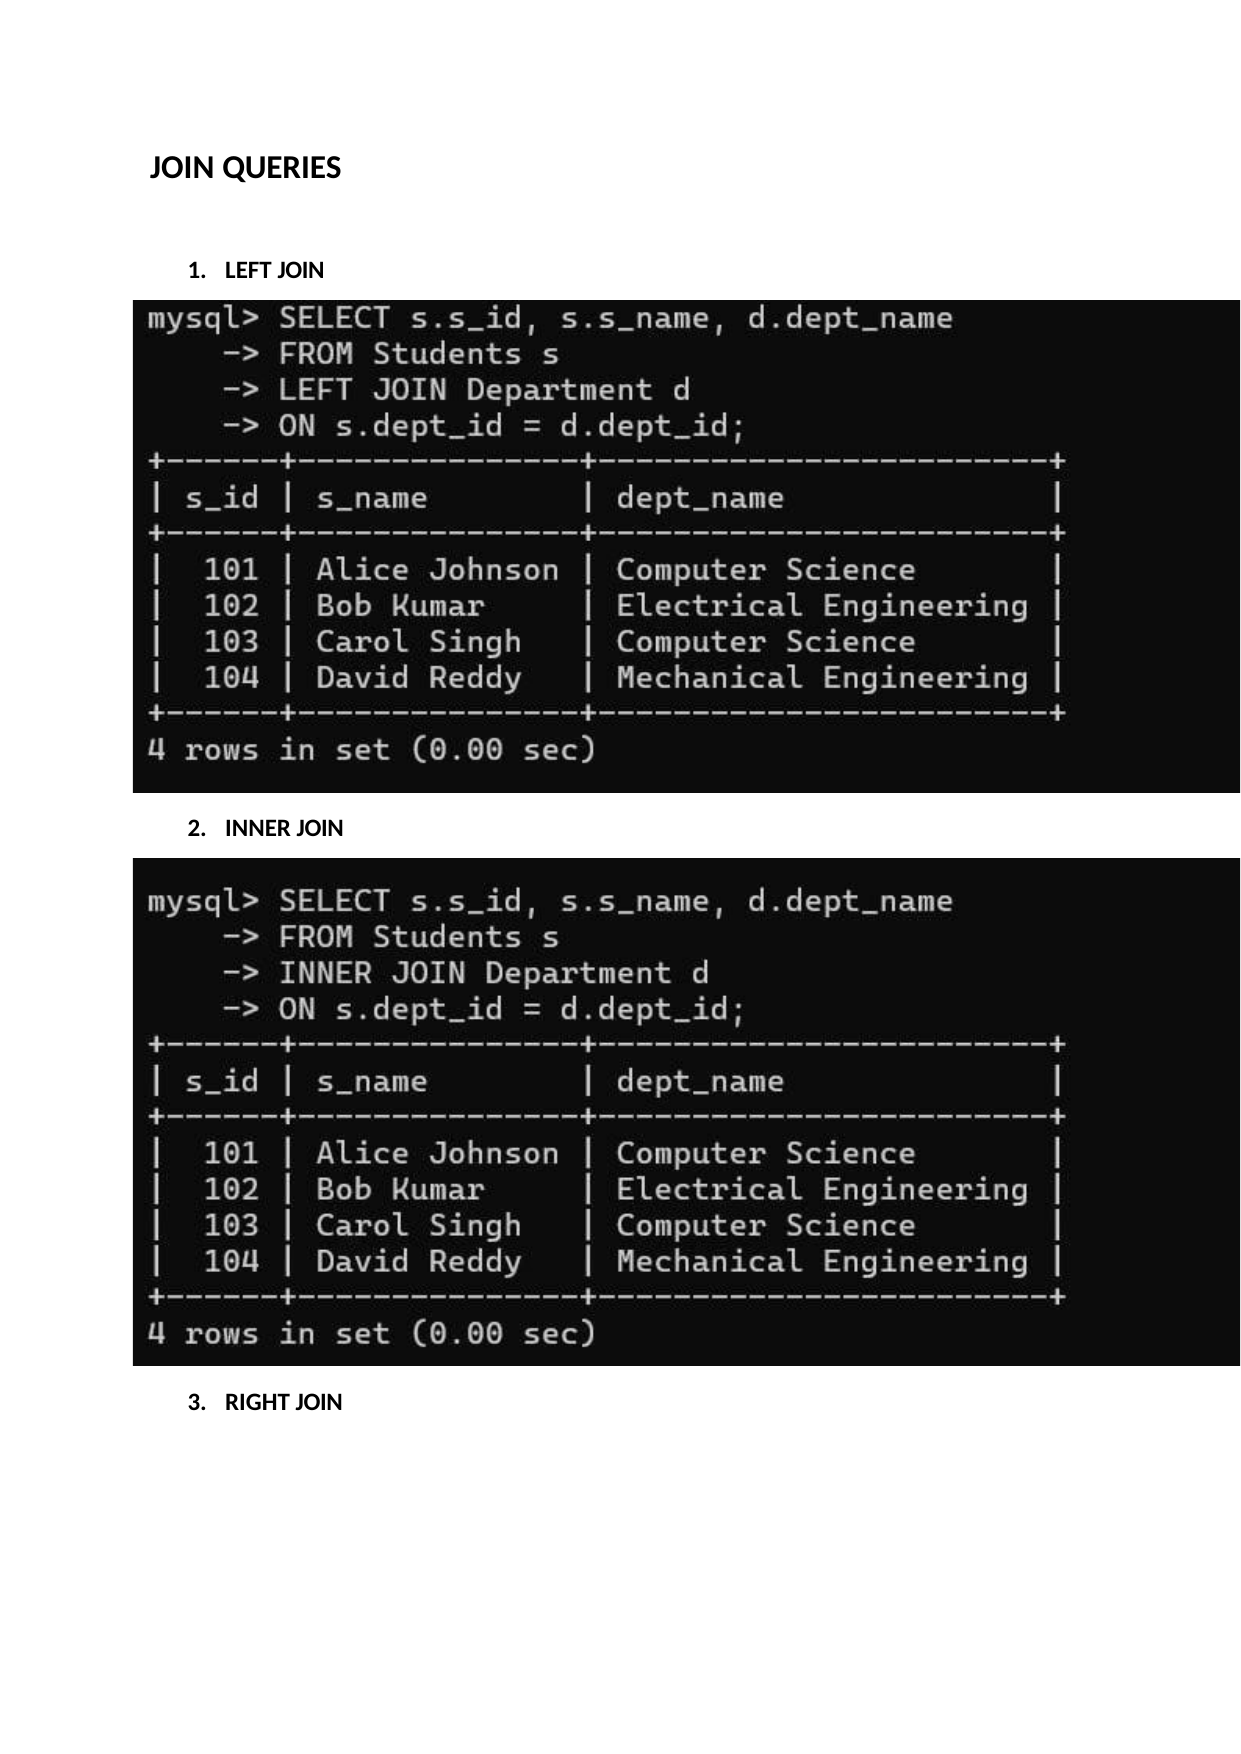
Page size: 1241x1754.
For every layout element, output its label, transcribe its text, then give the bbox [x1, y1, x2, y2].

list LEFT JOIN [187, 254, 1240, 284]
list RIGHT JOIN [187, 1386, 1240, 1417]
picture [132, 858, 1241, 1366]
subtitle JOIN QUERIES [150, 146, 1240, 187]
picture [132, 300, 1241, 793]
list INNER JOIN [187, 812, 1240, 843]
